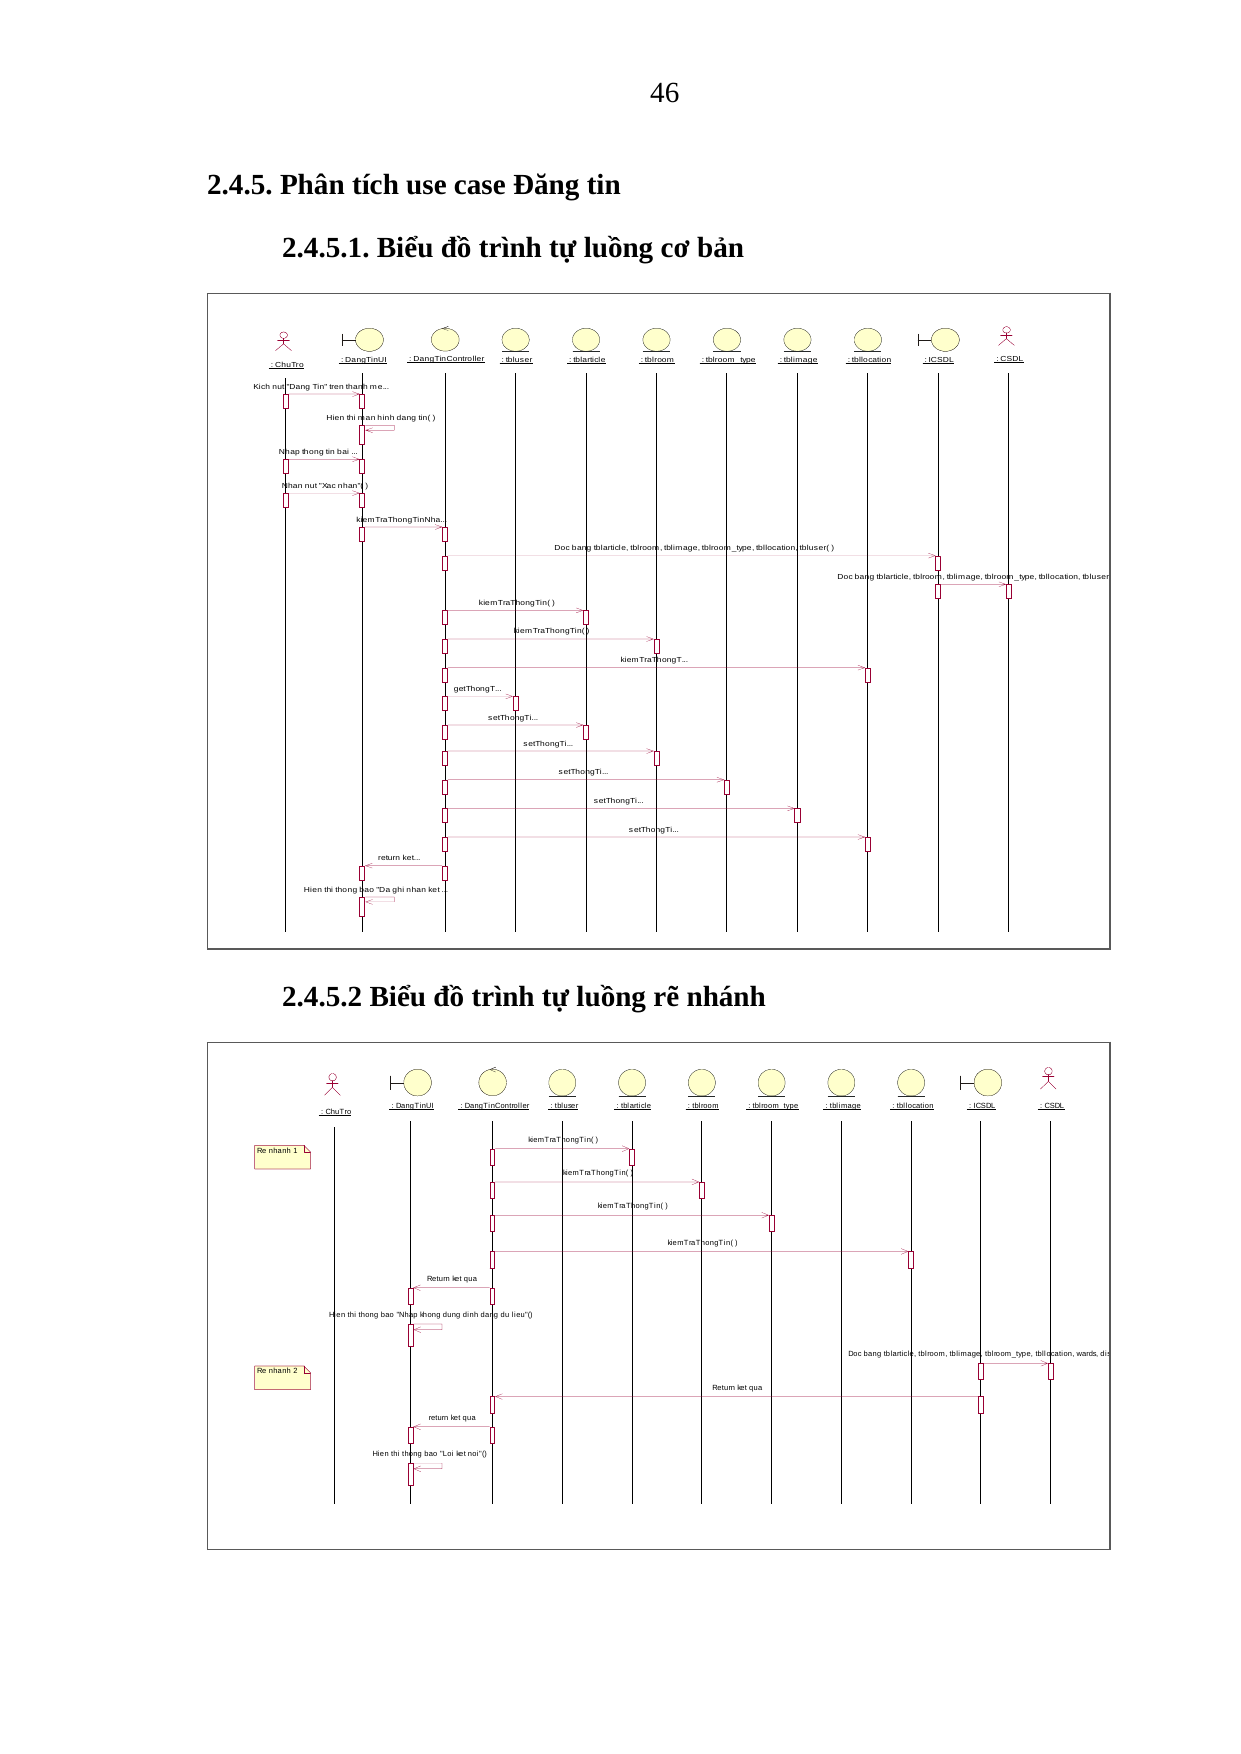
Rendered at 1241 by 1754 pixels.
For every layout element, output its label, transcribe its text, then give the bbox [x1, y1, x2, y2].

text 2.4.5. Phân tích use case Đăng tin [207, 167, 1122, 201]
text 2.4.5.1. Biểu đồ trình tự luồng cơ bản [207, 230, 1122, 263]
text 2.4.5.2 Biểu đồ trình tự luồng rẽ nhánh [207, 979, 1122, 1012]
